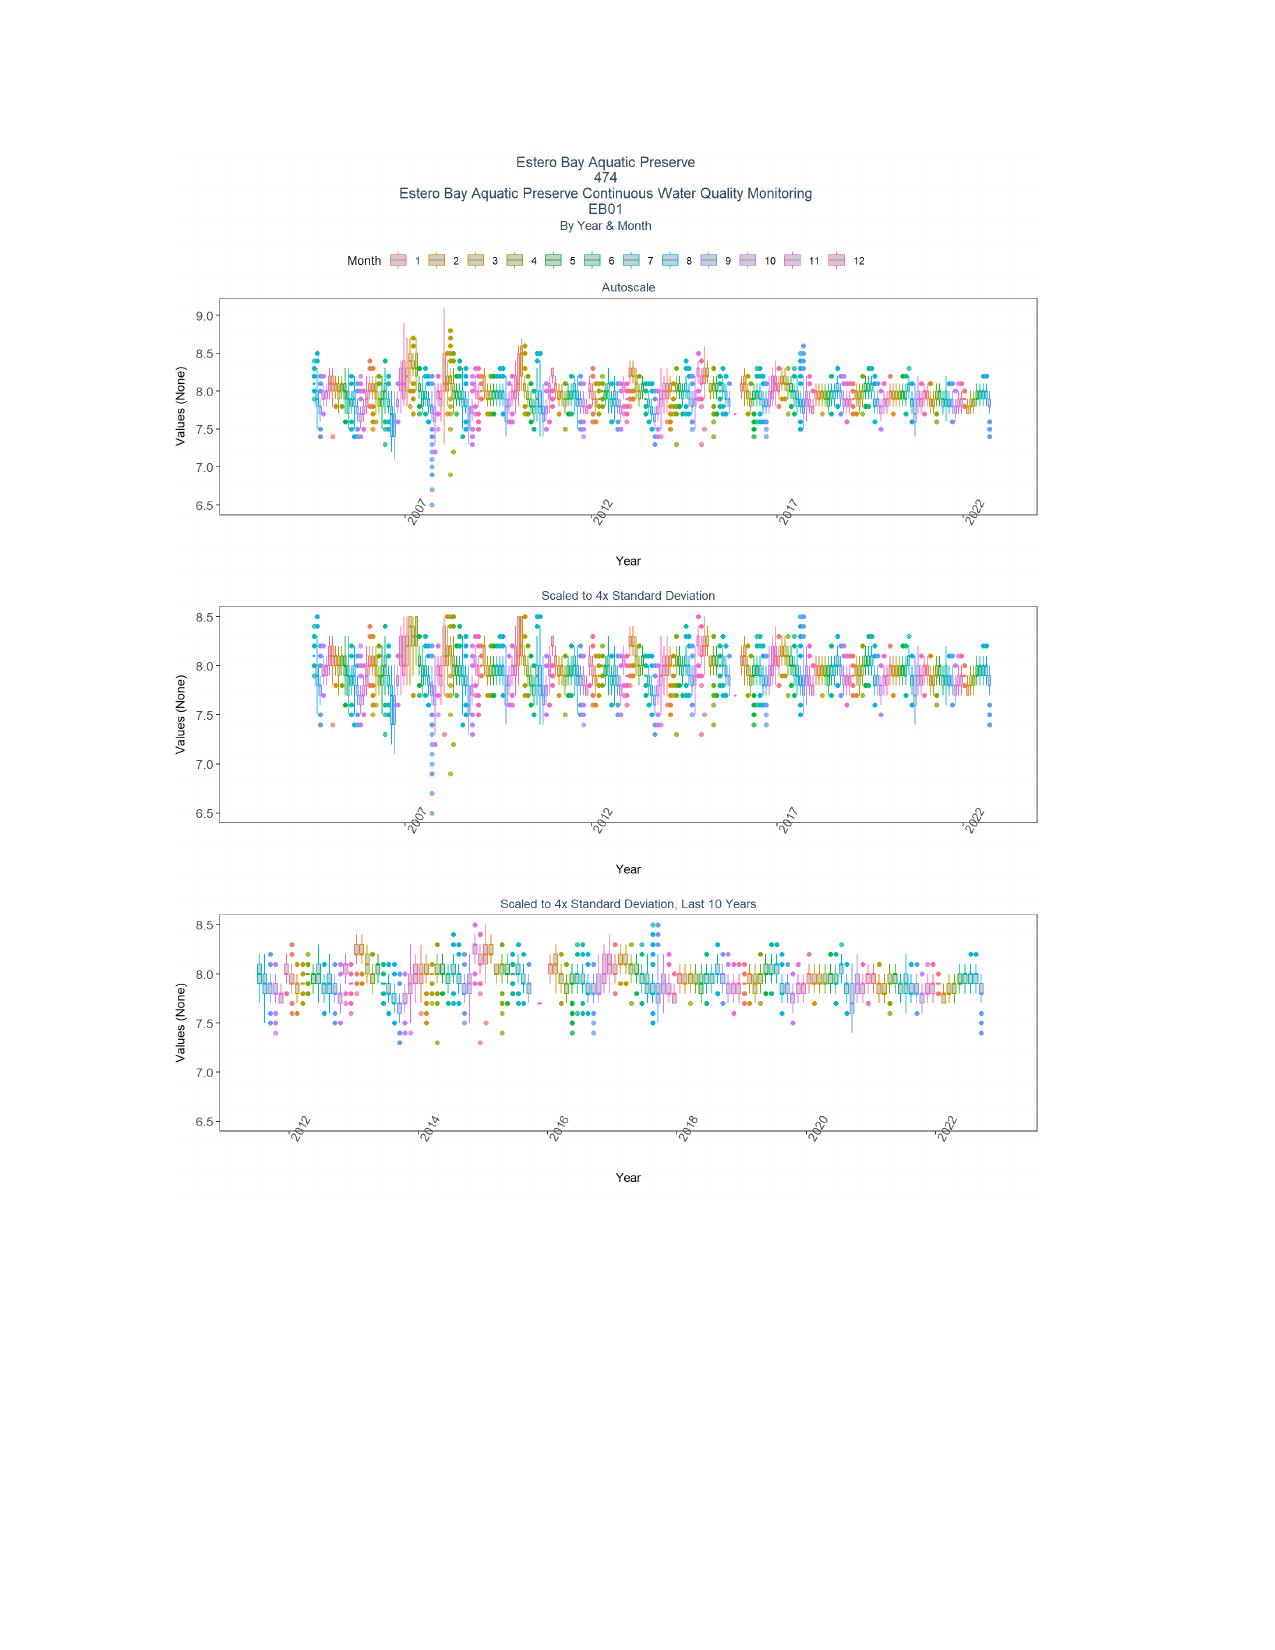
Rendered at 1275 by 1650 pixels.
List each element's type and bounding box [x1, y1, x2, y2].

picture [168, 150, 1044, 1200]
